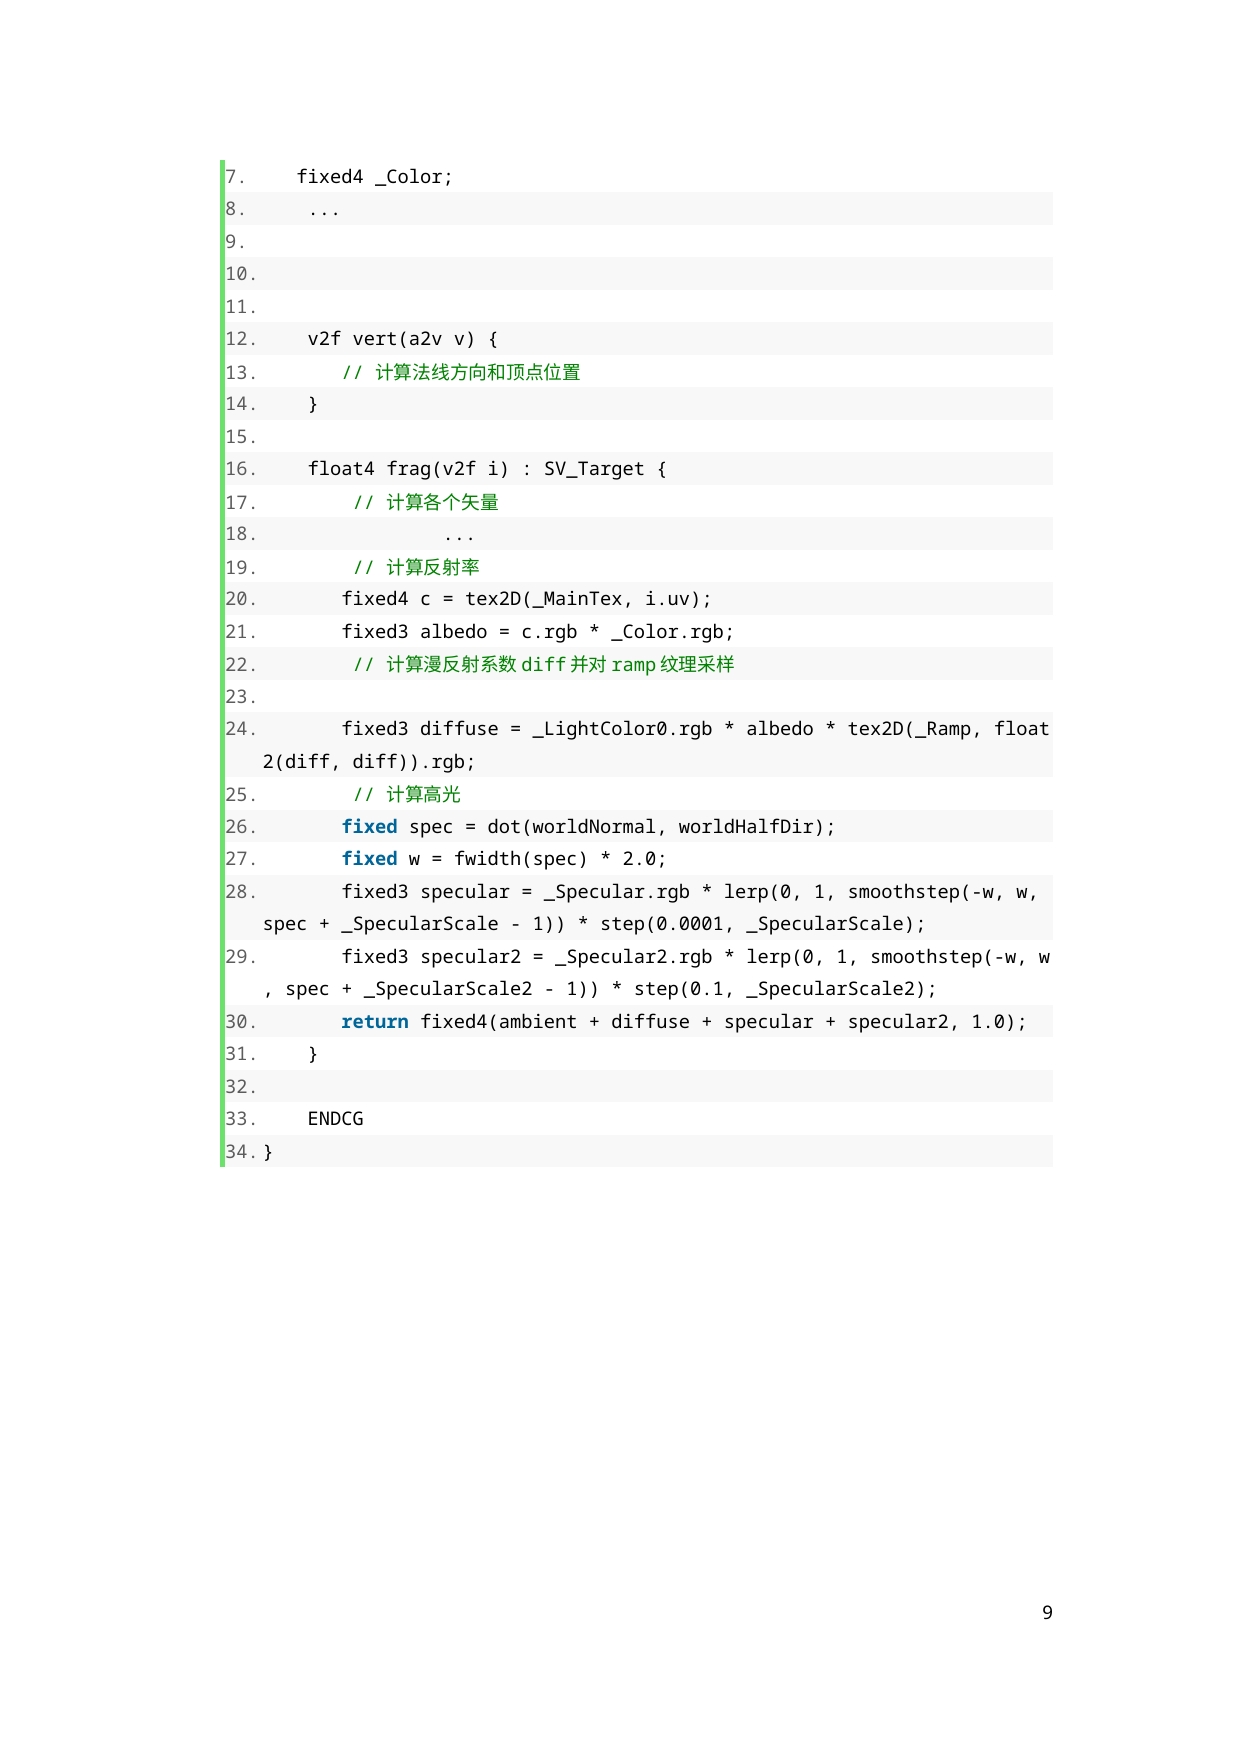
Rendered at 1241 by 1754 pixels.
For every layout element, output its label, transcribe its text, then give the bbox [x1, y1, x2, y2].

list ENDCG [225, 1102, 1053, 1135]
list fixed3 specular = _Specular.rgb * lerp(0, 1, smoothstep(-w, w, spec + _SpecularScale - 1)) * step(0.0001, _SpecularScale); [225, 875, 1053, 940]
list } [225, 1135, 1053, 1167]
list fixed3 diffuse = _LightColor0.rgb * albedo * tex2D(_Ramp, float2(diff, diff)).rgb; [225, 712, 1053, 777]
list fixed3 albedo = c.rgb * _Color.rgb; [225, 615, 1053, 647]
list fixed spec = dot(worldNormal, worldHalfDir); [225, 810, 1053, 842]
list // 计算高光 [225, 777, 1053, 810]
list // 计算各个矢量 [225, 485, 1053, 517]
list fixed4 c = tex2D(_MainTex, i.uv); [225, 582, 1053, 615]
list v2f vert(a2v v) { [225, 322, 1053, 355]
list return fixed4(ambient + diffuse + specular + specular2, 1.0); [225, 1005, 1053, 1037]
list float4 frag(v2f i) : SV_Target { [225, 452, 1053, 485]
list // 计算反射率 [225, 550, 1053, 582]
list // 计算漫反射系数diff并对ramp纹理采样 [225, 647, 1053, 680]
list fixed w = fwidth(spec) * 2.0; [225, 842, 1053, 875]
list } [225, 1037, 1053, 1070]
list fixed3 specular2 = _Specular2.rgb * lerp(0, 1, smoothstep(-w, w, spec + _SpecularScale2 - 1)) * step(0.1, _SpecularScale2); [225, 940, 1053, 1005]
list ... [225, 192, 1053, 225]
list fixed4 _Color; [225, 160, 1053, 192]
list } [225, 387, 1053, 420]
list // 计算法线方向和顶点位置 [225, 355, 1053, 387]
list ... [225, 517, 1053, 550]
